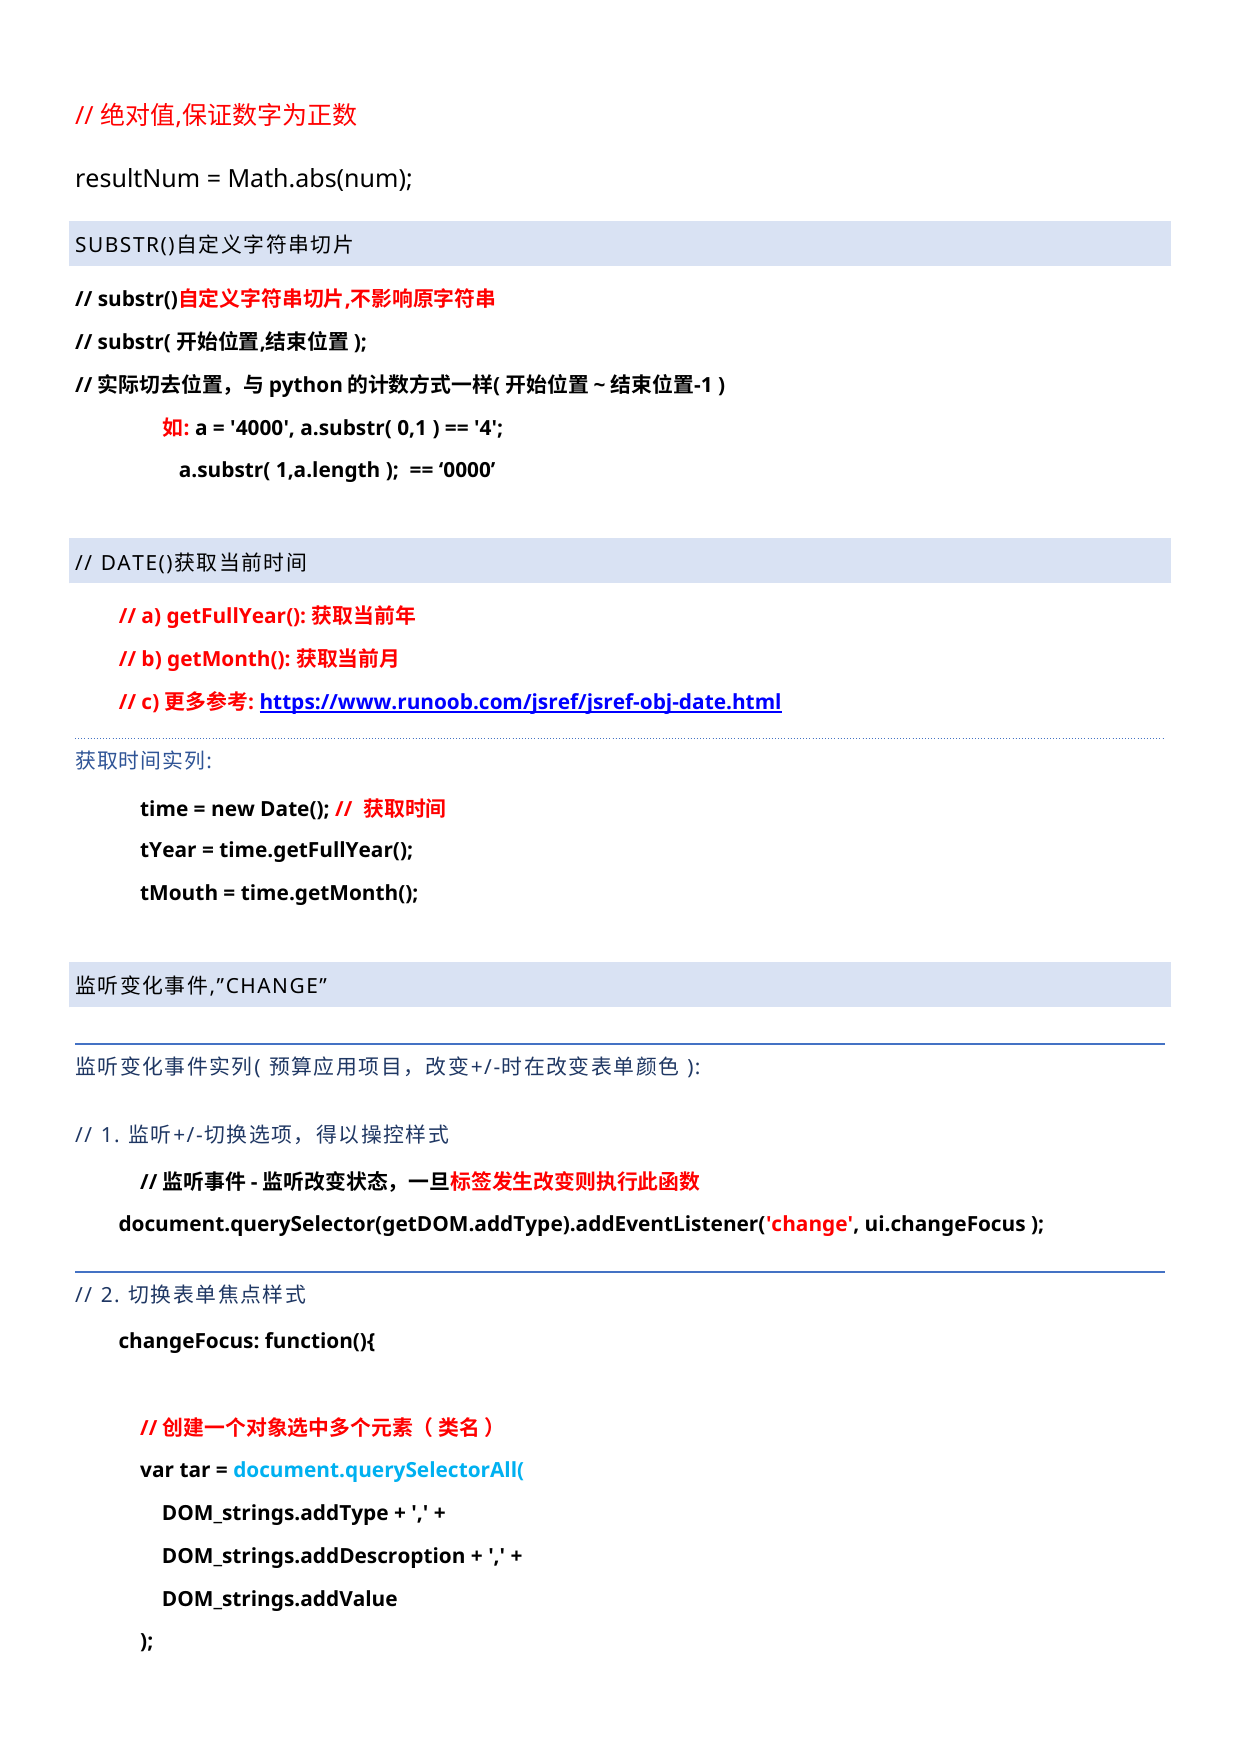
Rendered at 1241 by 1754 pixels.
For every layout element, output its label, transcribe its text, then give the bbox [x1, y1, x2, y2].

text a.substr( 1,a.length ); == ‘0000’ [119, 453, 1165, 485]
text // 创建一个对象选中多个元素（ 类名 ） [75, 1410, 1165, 1443]
text // c) 更多参考: https://www.runoob.com/jsref/jsref-obj-date.html [75, 684, 1165, 717]
text // b) getMonth(): 获取当前月 [75, 641, 1165, 674]
subtitle 监听变化事件实列( 预算应用项目，改变+/-时在改变表单颜色 ): [75, 1045, 1165, 1081]
text DOM_strings.addDescroption + ',' + [75, 1539, 1165, 1571]
text DOM_strings.addType + ',' + [75, 1496, 1165, 1528]
text var tar = document.querySelectorAll( [75, 1453, 1165, 1486]
subtitle // Date()获取当前时间 [75, 545, 1165, 577]
text changeFocus: function(){ [75, 1324, 1165, 1357]
subtitle // 2. 切换表单焦点样式 [75, 1273, 1165, 1309]
text tYear = time.getFullYear(); [75, 834, 1165, 866]
subtitle substr()自定义字符串切片 [75, 228, 1165, 260]
text time = new Date(); // 获取时间 [75, 791, 1165, 823]
subtitle 获取时间实列: [75, 738, 1165, 776]
subtitle 监听变化事件,”change” [75, 969, 1165, 1001]
text // substr()自定义字符串切片,不影响原字符串 [75, 281, 1165, 313]
text // a) getFullYear(): 获取当前年 [75, 598, 1165, 631]
text ); [75, 1625, 1165, 1657]
text DOM_strings.addValue [75, 1582, 1165, 1614]
text // 绝对值,保证数字为正数 [75, 81, 1165, 146]
text resultNum = Math.abs(num); [75, 146, 1165, 211]
text // substr( 开始位置,结束位置 ); [75, 324, 1165, 356]
text document.querySelector(getDOM.addType).addEventListener('change', ui.changeFocus ); [75, 1207, 1165, 1240]
text // 实际切去位置，与python的计数方式一样( 开始位置 ~ 结束位置-1 ) [75, 367, 1165, 399]
subtitle // 1. 监听+/-切换选项，得以操控样式 [75, 1111, 1165, 1149]
text // 监听事件 - 监听改变状态，一旦标签发生改变则执行此函数 [75, 1164, 1165, 1197]
text 如: a = '4000', a.substr( 0,1 ) == '4'; [119, 410, 1165, 442]
text tMouth = time.getMonth(); [75, 877, 1165, 909]
